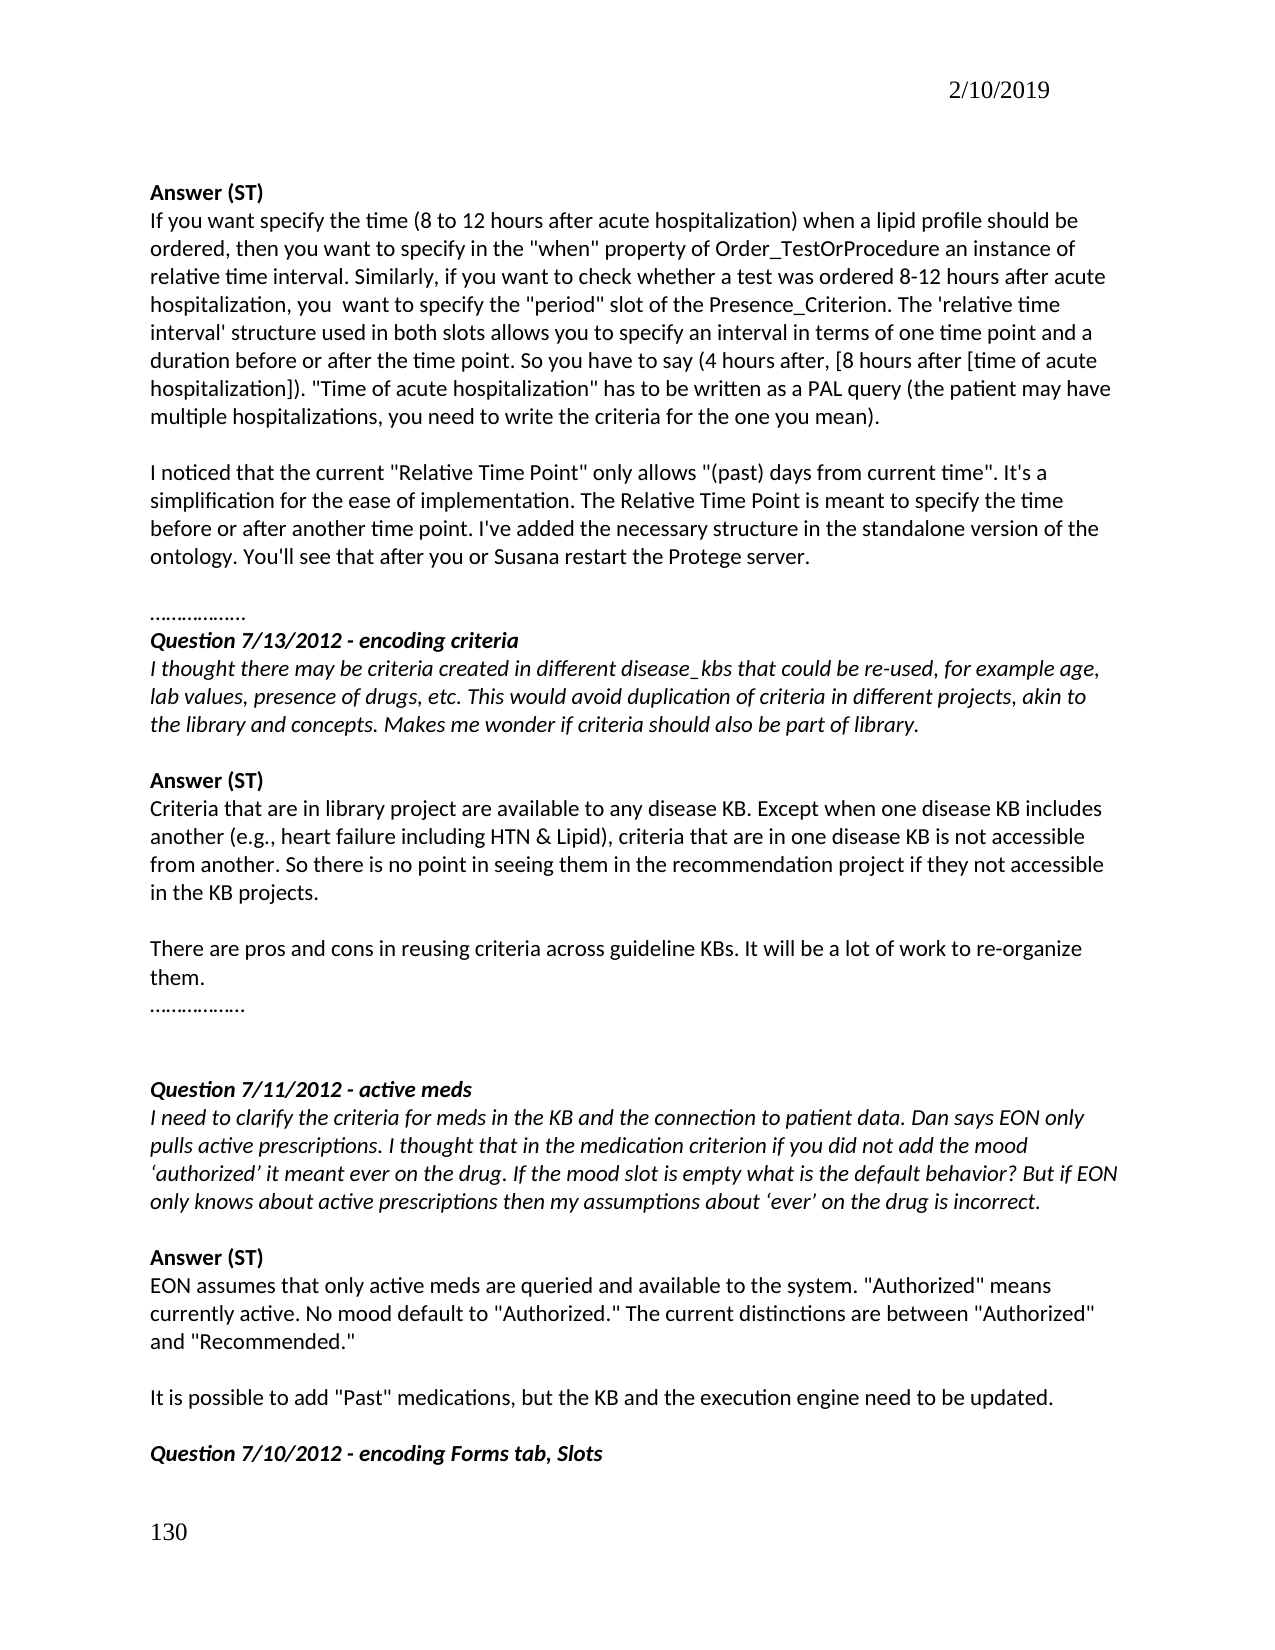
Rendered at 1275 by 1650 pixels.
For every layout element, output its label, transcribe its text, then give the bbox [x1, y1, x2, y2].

text I thought there may be criteria created in different disease_kbs that could be re-used, for example age, lab values, presence of drugs, etc. This would avoid duplication of criteria in different projects, akin to the library and concepts. Makes me wonder if criteria should also be part of library. [150, 654, 1125, 738]
text If you want specify the time (8 to 12 hours after acute hospitalization) when a lipid profile should be ordered, then you want to specify in the "when" property of Order_TestOrProcedure an instance of relative time interval. Similarly, if you want to check whether a test was ordered 8-12 hours after acute hospitalization, you want to specify the "period" slot of the Presence_Criterion. The 'relative time interval' structure used in both slots allows you to specify an interval in terms of one time point and a duration before or after the time point. So you have to say (4 hours after, [8 hours after [time of acute hospitalization]). "Time of acute hospitalization" has to be written as a PAL query (the patient may have multiple hospitalizations, you need to write the criteria for the one you mean). [150, 206, 1125, 430]
text ……………... [150, 598, 1125, 626]
text Criteria that are in library project are available to any disease KB. Except when one disease KB includes another (e.g., heart failure including HTN & Lipid), criteria that are in one disease KB is not accessible from another. So there is no point in seeing them in the recommendation project if they not accessible in the KB projects. [150, 794, 1125, 907]
text Answer (ST) [150, 178, 1125, 206]
text Question 7/11/2012 - active meds [150, 1075, 1125, 1103]
text It is possible to add "Past" medications, but the KB and the execution engine need to be updated. [150, 1383, 1125, 1411]
text EON assumes that only active meds are queried and available to the system. "Authorized" means currently active. No mood default to "Authorized." The current distinctions are between "Authorized" and "Recommended." [150, 1271, 1125, 1355]
text There are pros and cons in reusing criteria across guideline KBs. It will be a lot of work to re-organize them. [150, 934, 1125, 991]
text Question 7/10/2012 - encoding Forms tab, Slots [150, 1439, 1125, 1467]
text ……………… [150, 991, 1125, 1019]
text Question 7/13/2012 - encoding criteria [150, 626, 1125, 654]
text Answer (ST) [150, 1243, 1125, 1271]
text I noticed that the current "Relative Time Point" only allows "(past) days from current time". It's a simplification for the ease of implementation. The Relative Time Point is meant to specify the time before or after another time point. I've added the necessary structure in the standalone version of the ontology. You'll see that after you or Susana restart the Protege server. [150, 458, 1125, 570]
text Answer (ST) [150, 766, 1125, 794]
text I need to clarify the criteria for meds in the KB and the connection to patient data. Dan says EON only pulls active prescriptions. I thought that in the medication criterion if you did not add the mood ‘authorized’ it meant ever on the drug. If the mood slot is empty what is the default behavior? But if EON only knows about active prescriptions then my assumptions about ‘ever’ on the drug is incorrect. [150, 1103, 1125, 1215]
